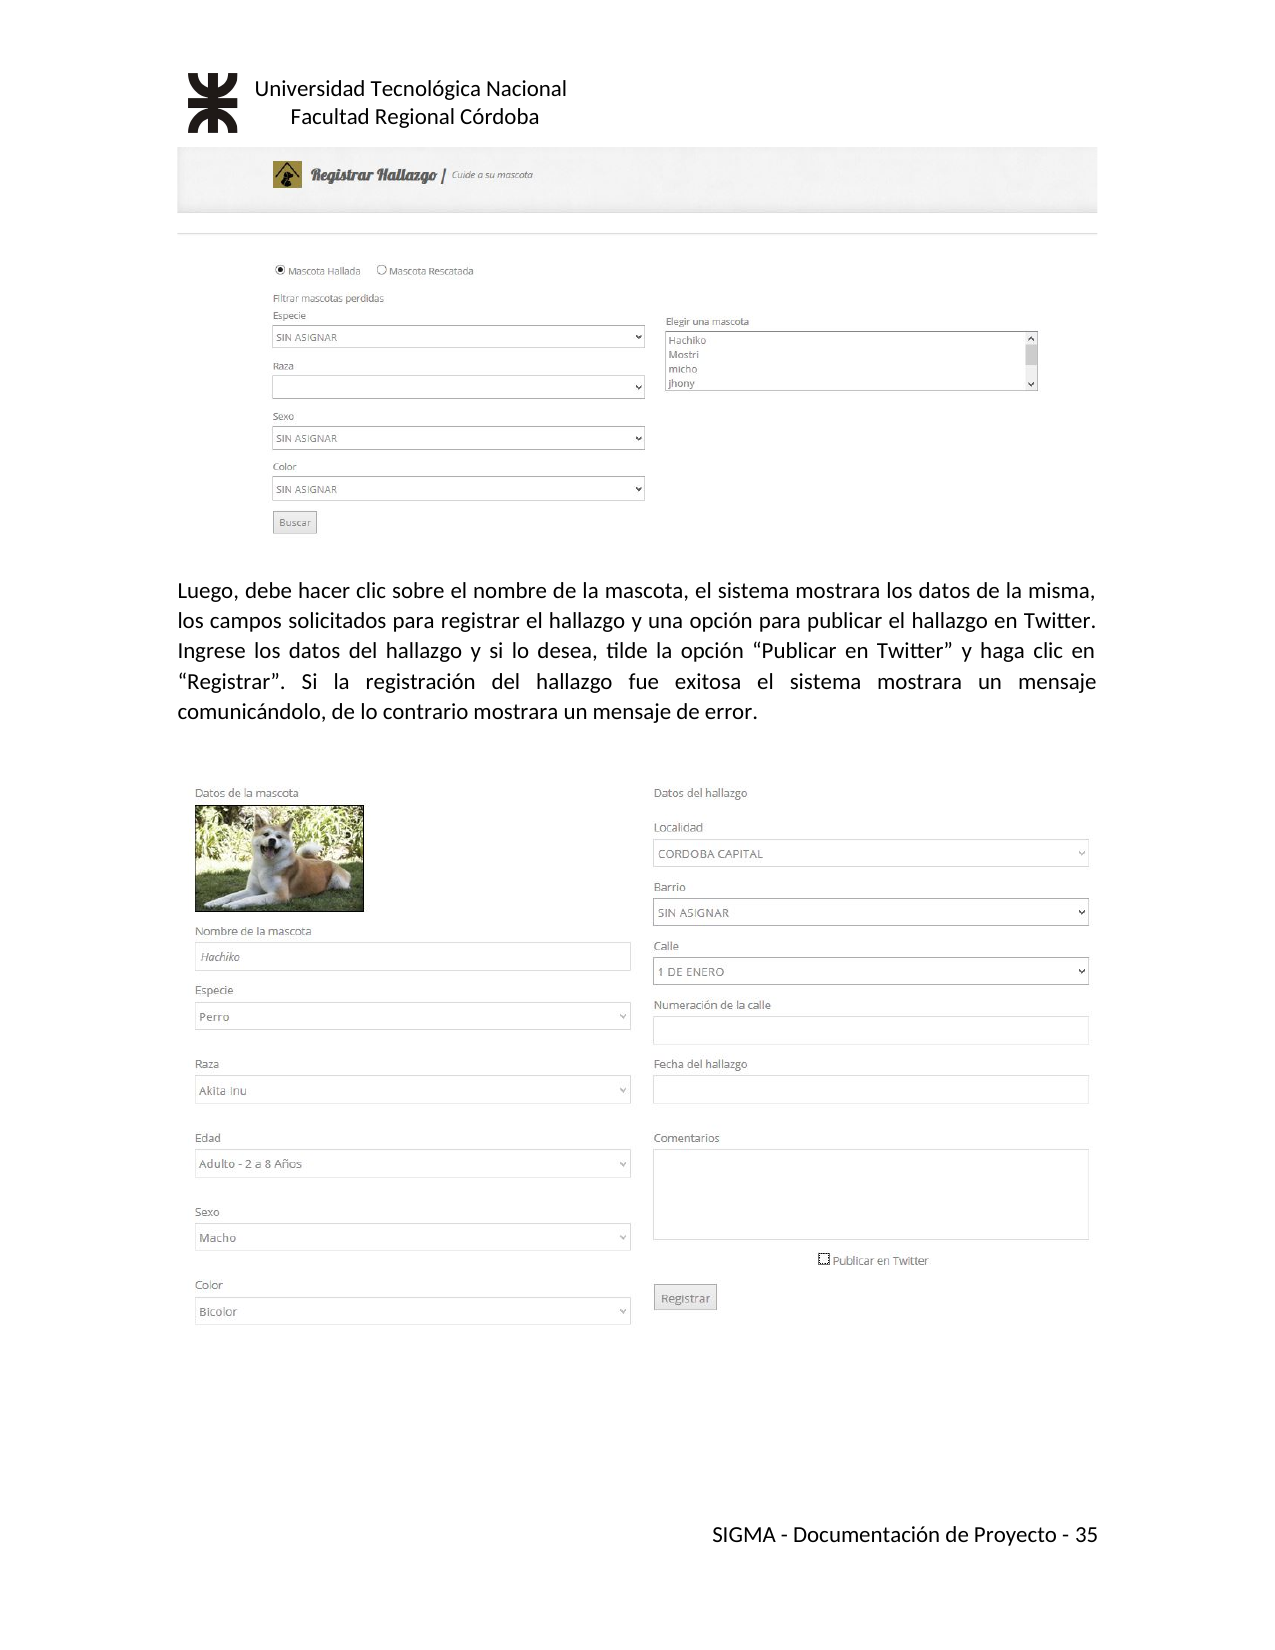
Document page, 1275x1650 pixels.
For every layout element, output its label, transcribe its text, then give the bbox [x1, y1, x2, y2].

picture [177, 743, 1102, 1349]
text Luego, debe hacer clic sobre el nombre de la mascota, el sistema mostrara los datos de la misma, los campos solicitados para registrar el hallazgo y una opción para publicar el hallazgo en Twitter. Ingrese los datos del hallazgo y si lo desea, tilde la opción “Publicar en Twitter” y haga clic en “Registrar”. Si la registración del hallazgo fue exitosa el sistema mostrara un mensaje comunicándolo, de lo contrario mostrara un mensaje de error. [177, 576, 1098, 725]
picture [188, 73, 238, 133]
picture [177, 147, 1098, 558]
